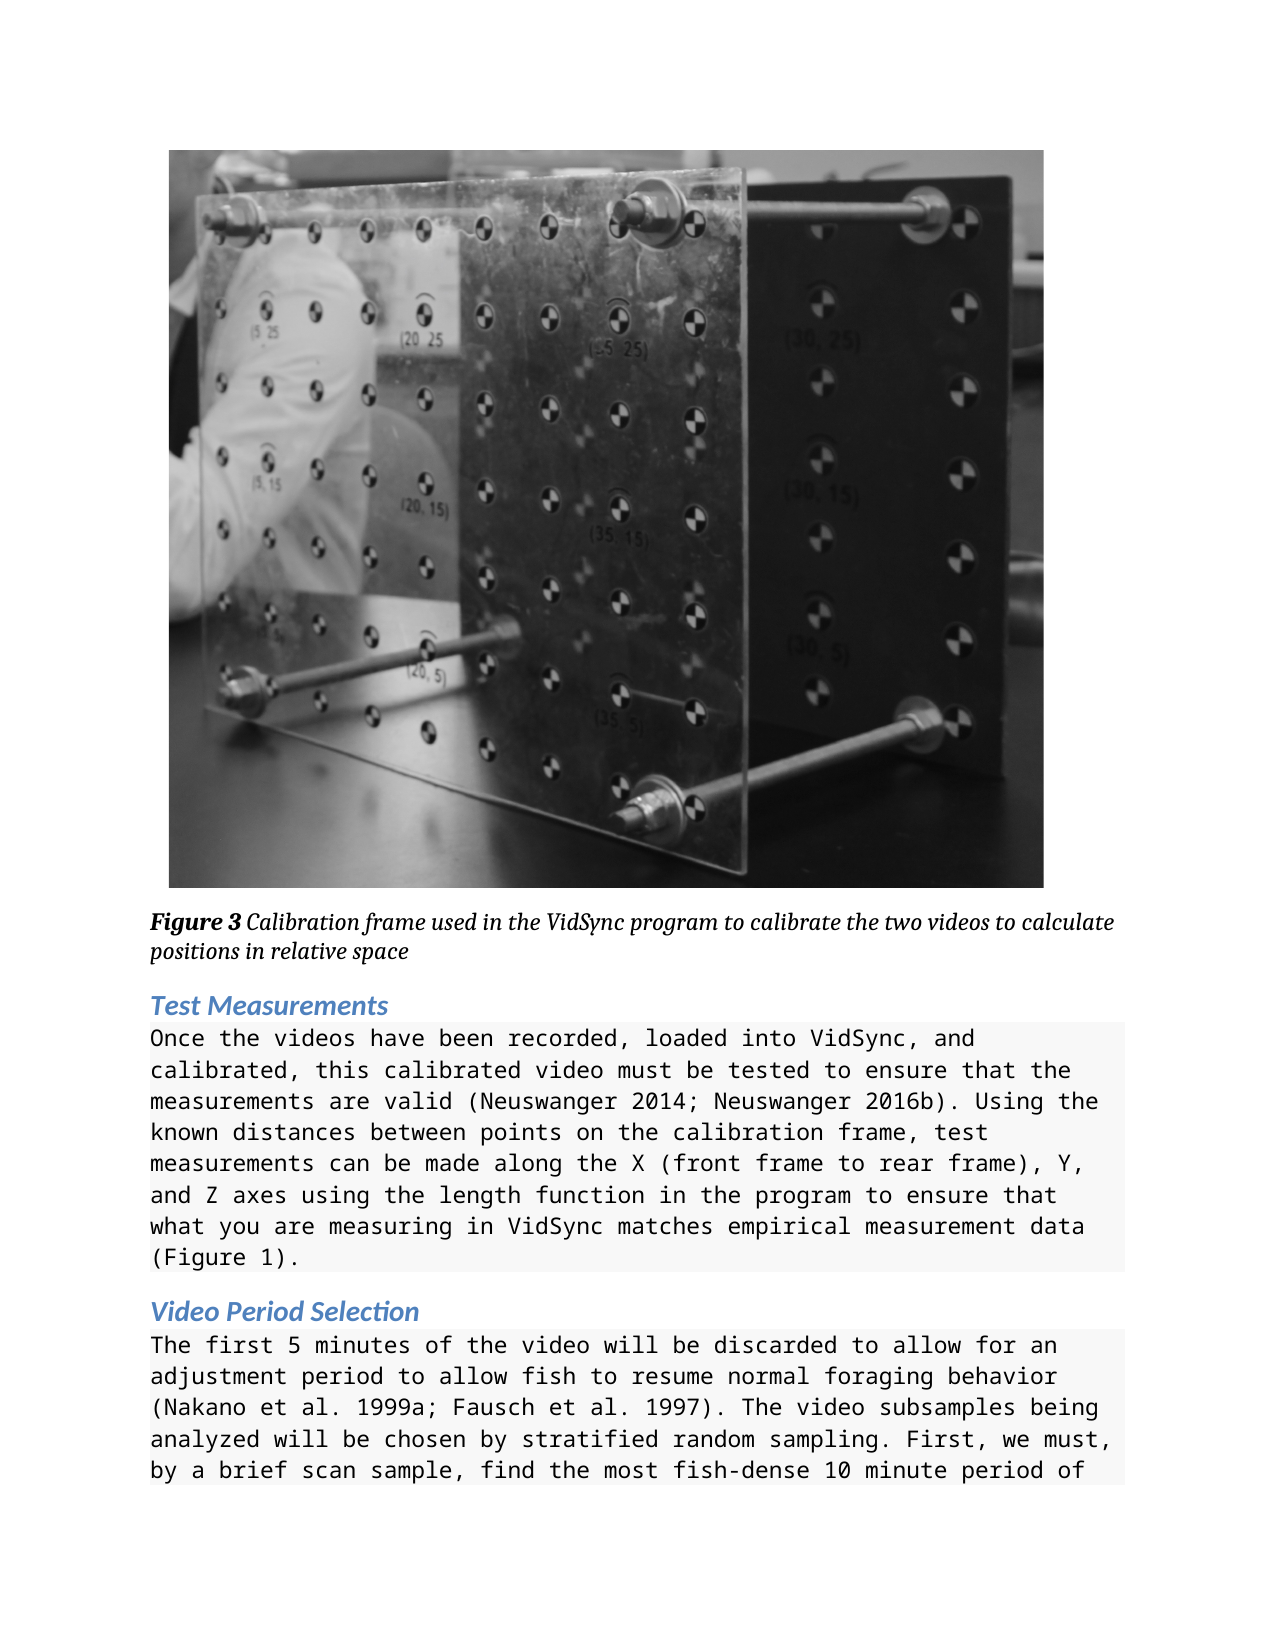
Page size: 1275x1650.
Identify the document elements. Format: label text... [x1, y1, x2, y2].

subtitle Video Period Selection [150, 1293, 1125, 1329]
picture [168, 150, 1044, 888]
subtitle Test Measurements [150, 987, 1125, 1022]
text Figure 3 Calibration frame used in the VidSync program to calibrate the two videos to calculate positions in relative space [150, 908, 1125, 966]
text Once the videos have been recorded, loaded into VidSync, and calibrated, this calibrated video must be tested to ensure that the measurements are valid (Neuswanger 2014; Neuswanger 2016b). Using the known distances between points on the calibration frame, test measurements can be made along the X (front frame to rear frame), Y, and Z axes using the length function in the program to ensure that what you are measuring in VidSync matches empirical measurement data (Figure 1). [150, 1022, 1125, 1272]
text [150, 1329, 1125, 1485]
